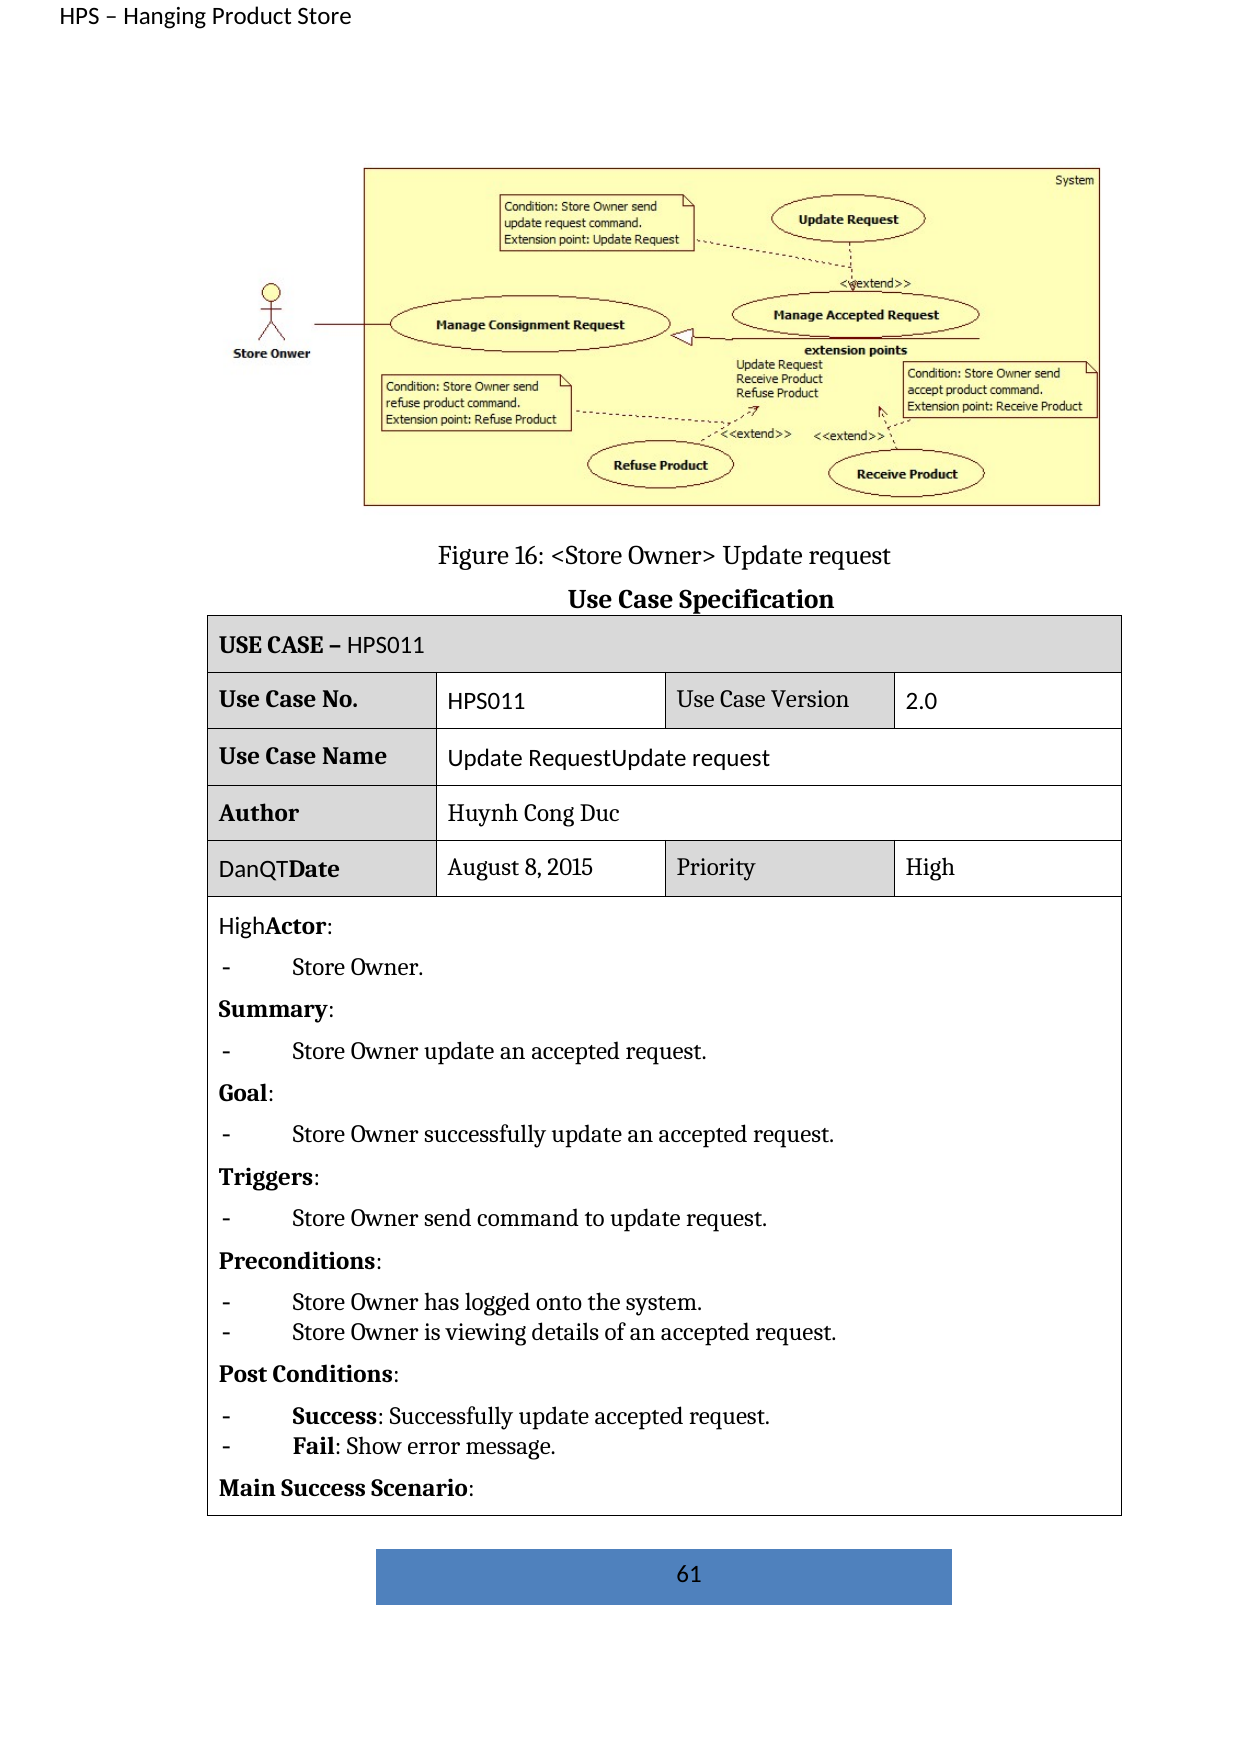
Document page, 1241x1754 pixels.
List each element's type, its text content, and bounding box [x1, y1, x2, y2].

table_cell Date [208, 841, 436, 896]
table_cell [208, 897, 1121, 1515]
table_cell Use Case No. [208, 673, 436, 728]
text Use Case Specification [281, 584, 1122, 615]
table_header USE CASE – [208, 616, 1121, 672]
table_cell [437, 729, 1121, 785]
text Figure : <Store Owner> Update request [207, 540, 1122, 572]
table_cell Use Case Name [208, 729, 436, 785]
table_cell Use Case Version [666, 673, 894, 728]
table_cell Priority [666, 841, 894, 896]
picture [207, 147, 1122, 528]
table_cell Author [208, 786, 436, 840]
